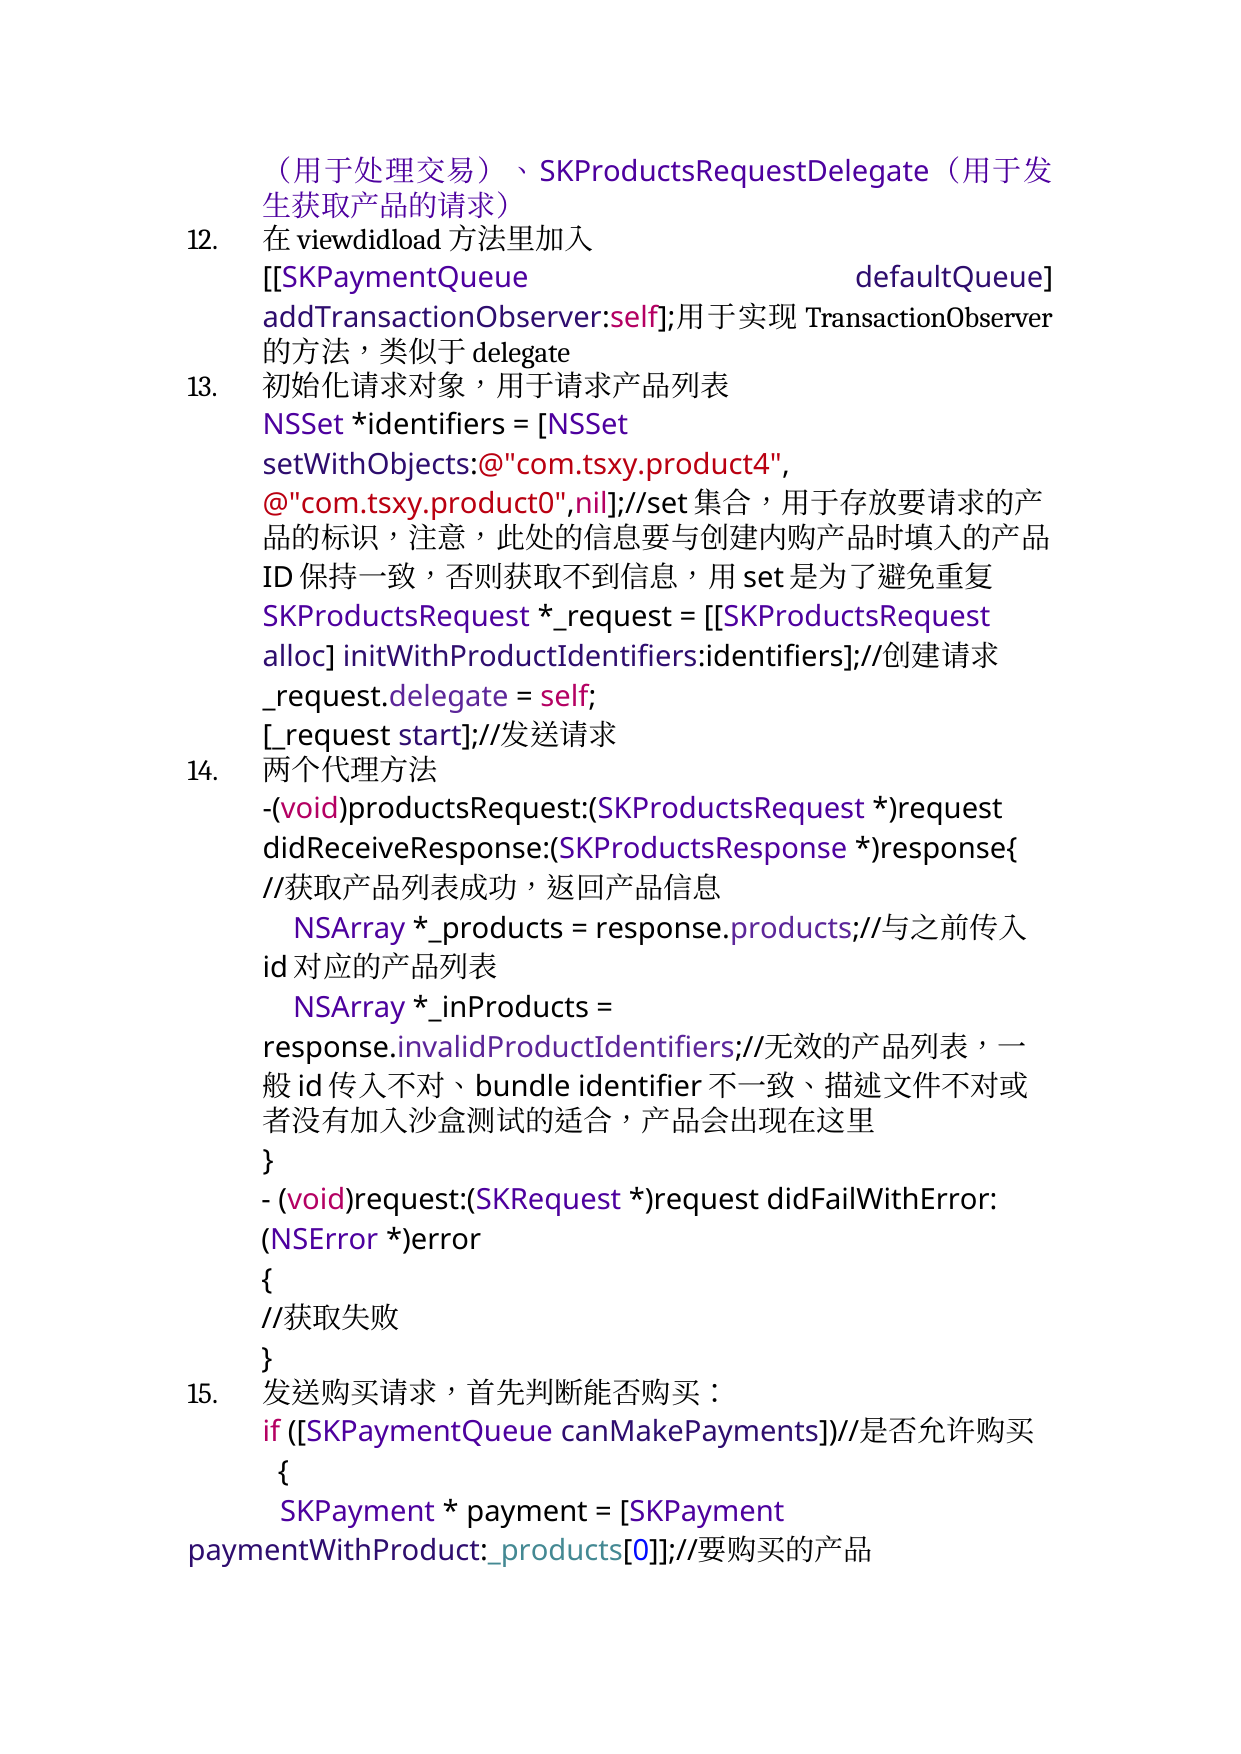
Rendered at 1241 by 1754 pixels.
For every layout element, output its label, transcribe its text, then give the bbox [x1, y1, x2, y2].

list NSArray *_inProducts = response.invalidProductIdentifiers;//无效的产品列表，一般id传入不对、bundle identifier不一致、描述文件不对或者没有加入沙盒测试的适合，产品会出现在这里 [262, 986, 1053, 1139]
list { [262, 1450, 1053, 1490]
list -(void)productsRequest:(SKProductsRequest *)request didReceiveResponse:(SKProductsResponse *)response{ [262, 788, 1053, 867]
list } [262, 1139, 1053, 1178]
list [_request start];//发送请求 [262, 714, 1053, 754]
text //获取失败 [261, 1298, 1053, 1337]
list //获取产品列表成功，返回产品信息 [262, 867, 1053, 907]
list SKProductsRequest *_request = [[SKProductsRequest alloc] initWithProductIdentifiers:identifiers];//创建请求 [262, 596, 1053, 675]
list 两个代理方法 [187, 754, 1053, 788]
list if ([SKPaymentQueue canMakePayments])//是否允许购买 [262, 1411, 1053, 1450]
list [[SKPaymentQueue defaultQueue] addTransactionObserver:self];用于实现TransactionObserver的方法，类似于delegate [262, 257, 1053, 370]
list 发送购买请求，首先判断能否购买： [187, 1377, 1053, 1411]
text } [261, 1337, 1053, 1377]
text SKPayment * payment = [SKPayment paymentWithProduct:_products[0]];//要购买的产品 [187, 1490, 1053, 1569]
list NSArray *_products = response.products;//与之前传入id对应的产品列表 [262, 907, 1053, 986]
text - (void)request:(SKRequest *)request didFailWithError:(NSError *)error [261, 1178, 1053, 1258]
list 初始化请求对象，用于请求产品列表 [187, 370, 1053, 403]
list _request.delegate = self; [262, 675, 1053, 714]
list 在viewdidload方法里加入 [187, 223, 1053, 257]
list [187, 150, 1053, 223]
list NSSet *identifiers = [NSSet setWithObjects:@"com.tsxy.product4", @"com.tsxy.product0",nil];//set集合，用于存放要请求的产品的标识，注意，此处的信息要与创建内购产品时填入的产品ID保持一致，否则获取不到信息，用set是为了避免重复 [262, 403, 1053, 596]
text { [261, 1258, 1053, 1298]
